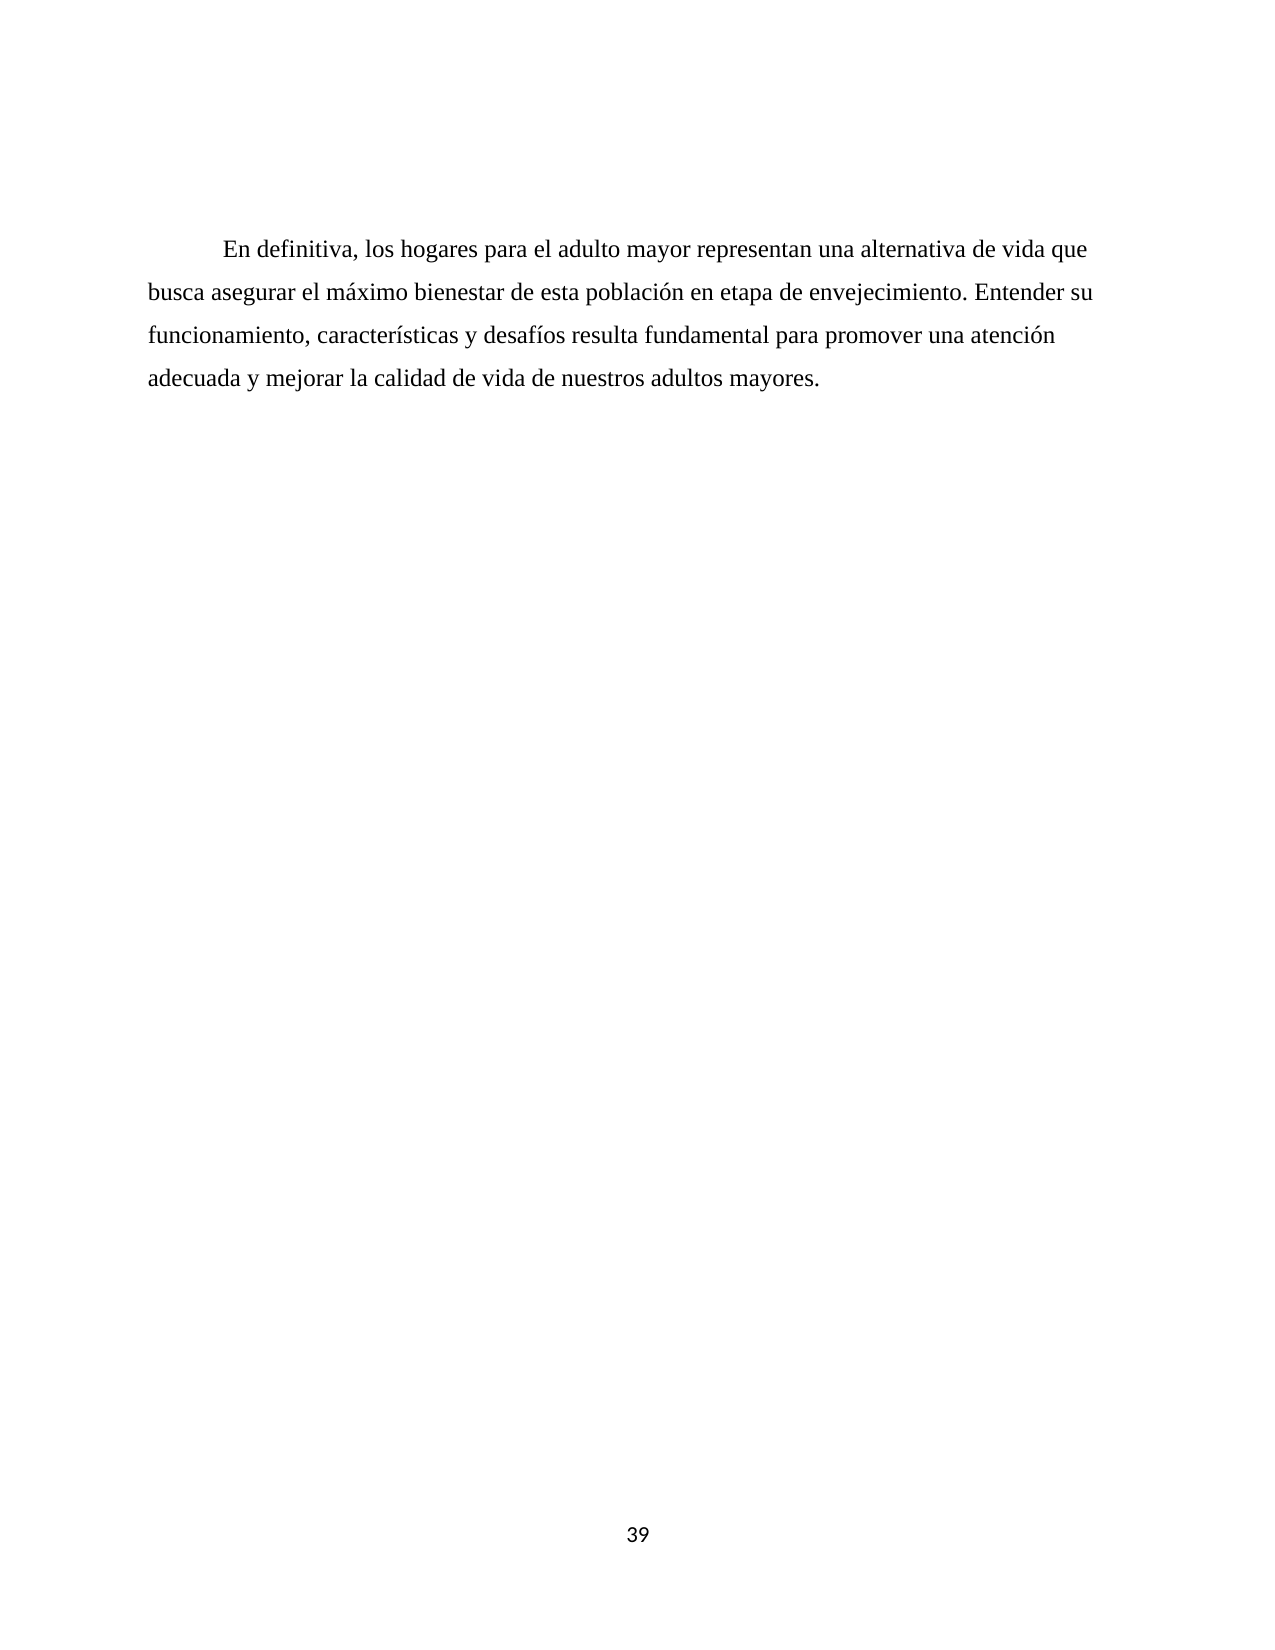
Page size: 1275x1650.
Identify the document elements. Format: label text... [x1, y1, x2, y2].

text En definitiva, los hogares para el adulto mayor representan una alternativa de vida que busca asegurar el máximo bienestar de esta población en etapa de envejecimiento. Entender su funcionamiento, características y desafíos resulta fundamental para promover una atención adecuada y mejorar la calidad de vida de nuestros adultos mayores. [148, 234, 1127, 392]
